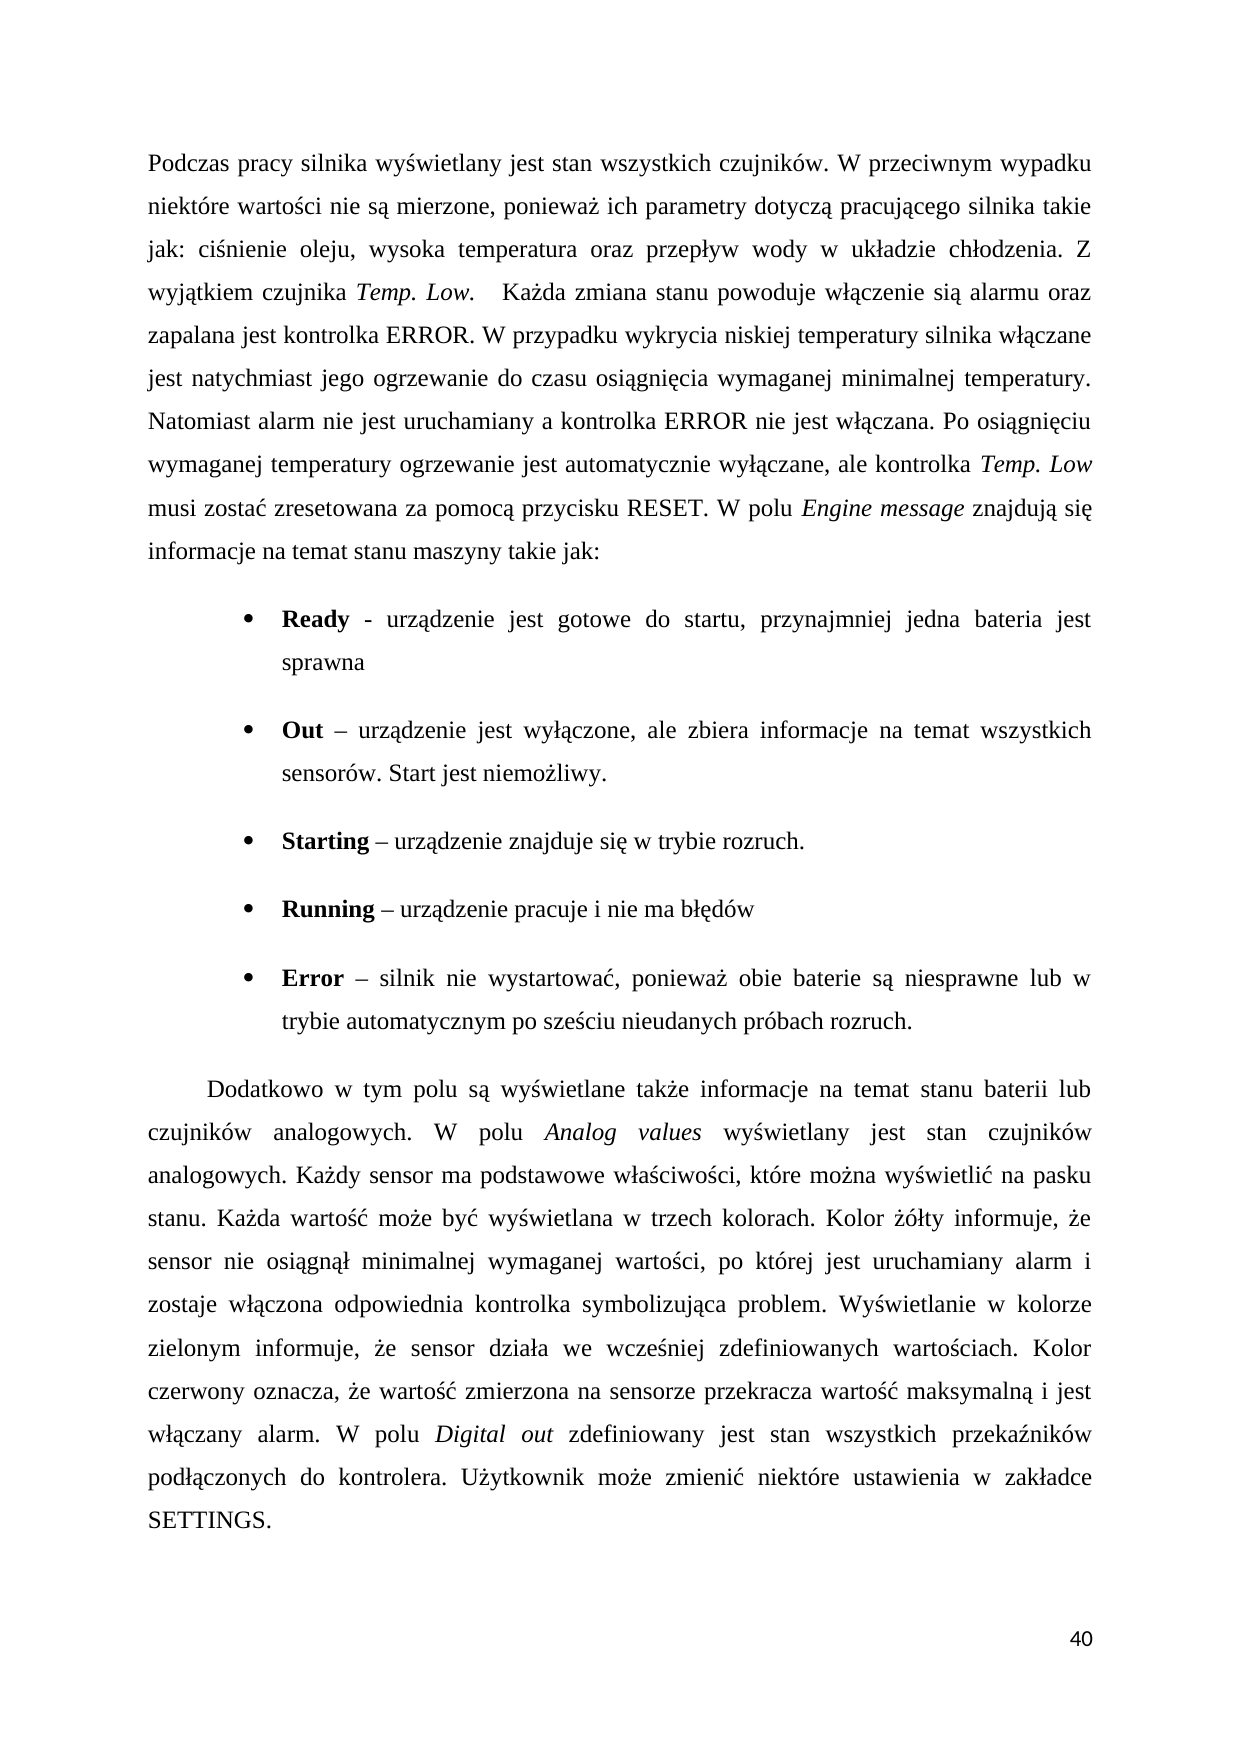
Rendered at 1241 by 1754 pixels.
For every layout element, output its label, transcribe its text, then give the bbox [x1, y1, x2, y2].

list Out – urządzenie jest wyłączone, ale zbiera informacje na temat wszystkich sensorów. Start jest niemożliwy. [244, 715, 1093, 787]
list Running – urządzenie pracuje i nie ma błędów [244, 894, 1093, 923]
list Error – silnik nie wystartować, ponieważ obie baterie są niesprawne lub w trybie automatycznym po sześciu nieudanych próbach rozruch. [244, 963, 1093, 1034]
text Dodatkowo w tym polu są wyświetlane także informacje na temat stanu baterii lub czujników analogowych. W polu Analog values wyświetlany jest stan czujników analogowych. Każdy sensor ma podstawowe właściwości, które można wyświetlić na pasku stanu. Każda wartość może być wyświetlana w trzech kolorach. Kolor żółty informuje, że sensor nie osiągnął minimalnej wymaganej wartości, po której jest uruchamiany alarm i zostaje włączona odpowiednia kontrolka symbolizująca problem. Wyświetlanie w kolorze zielonym informuje, że sensor działa we wcześniej zdefiniowanych wartościach. Kolor czerwony oznacza, że wartość zmierzona na sensorze przekracza wartość maksymalną i jest włączany alarm. W polu Digital out zdefiniowany jest stan wszystkich przekaźników podłączonych do kontrolera. Użytkownik może zmienić niektóre ustawienia w zakładce SETTINGS. [148, 1074, 1093, 1534]
list Ready - urządzenie jest gotowe do startu, przynajmniej jedna bateria jest sprawna [244, 604, 1093, 676]
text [148, 148, 1093, 564]
list Starting – urządzenie znajduje się w trybie rozruch. [244, 826, 1093, 855]
